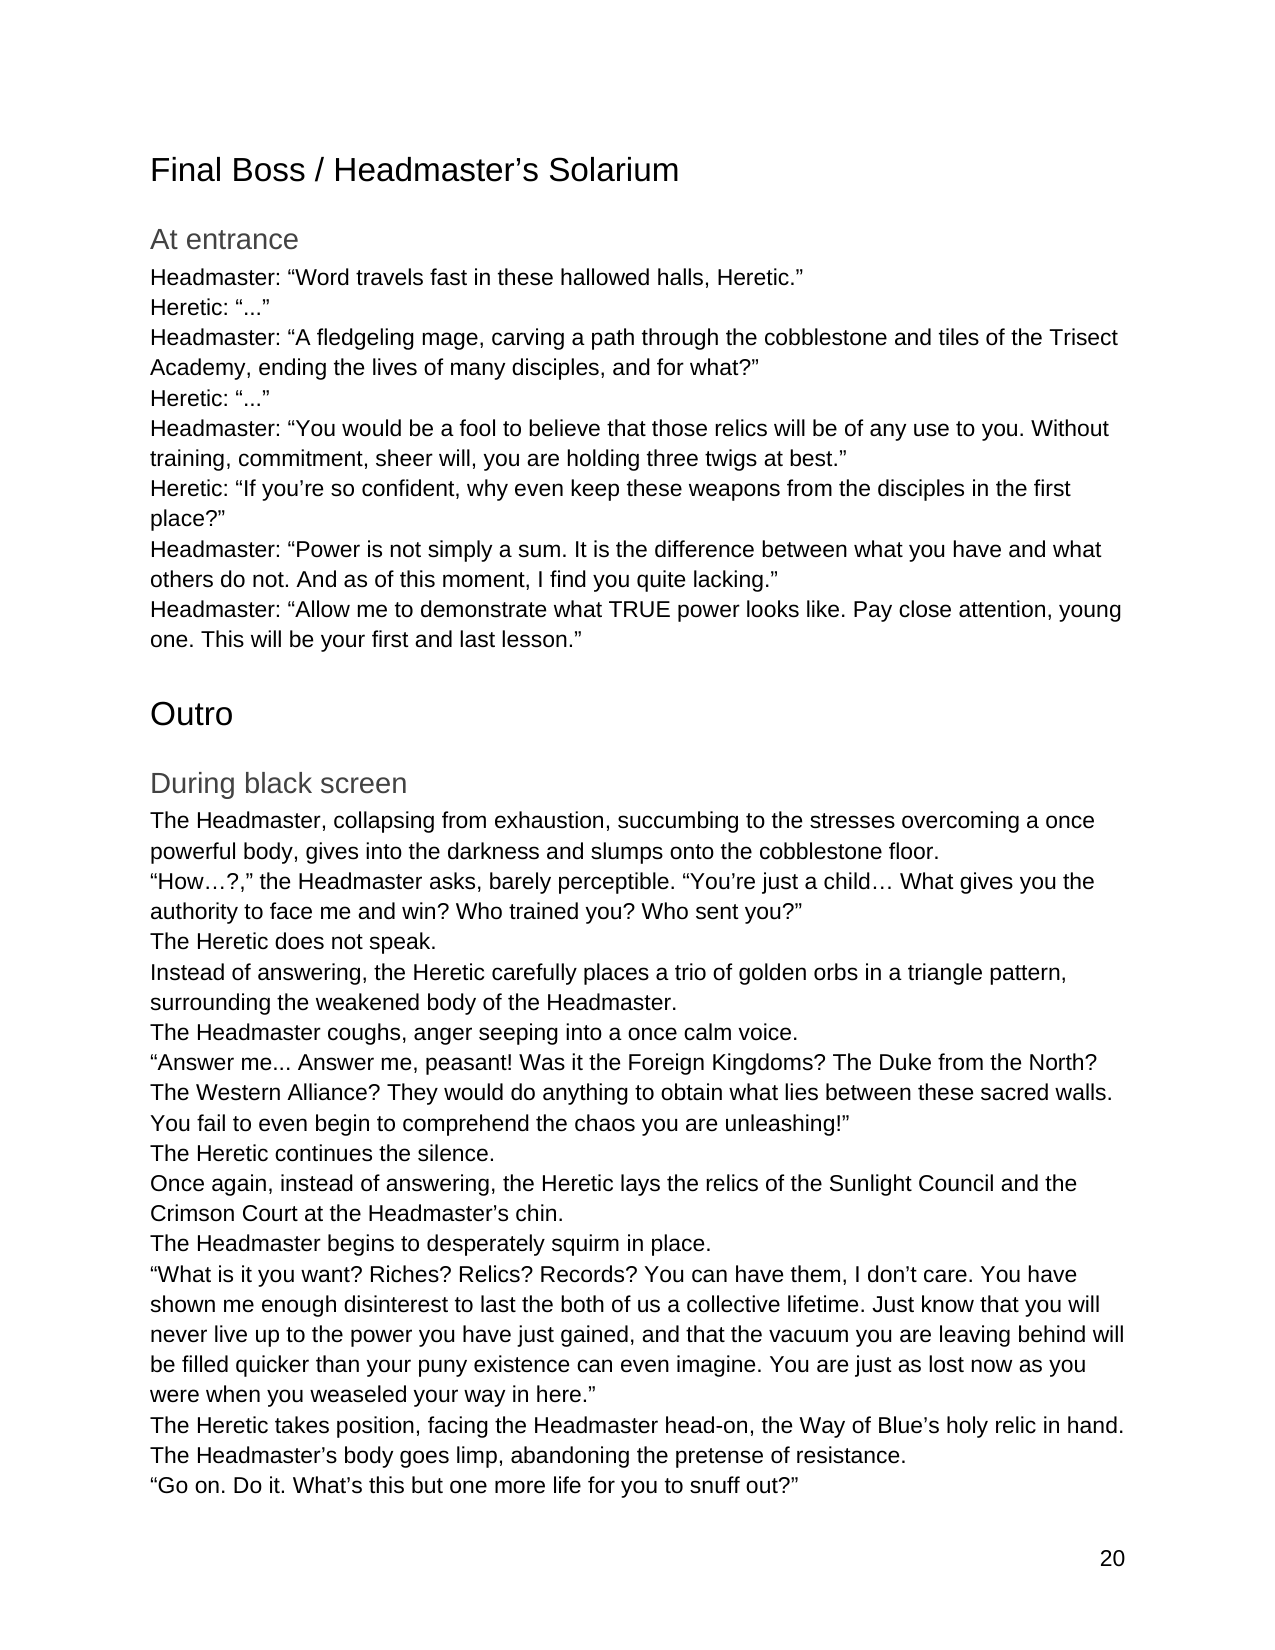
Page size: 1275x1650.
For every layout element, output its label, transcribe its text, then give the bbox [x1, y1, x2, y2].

text Headmaster: “A fledgeling mage, carving a path through the cobblestone and tiles of the Trisect Academy, ending the lives of many disciples, and for what?” [150, 324, 1125, 381]
text Headmaster: “Allow me to demonstrate what TRUE power looks like. Pay close attention, young one. This will be your first and last lesson.” [150, 596, 1125, 652]
subtitle Outro [150, 694, 1125, 732]
text The Heretic takes position, facing the Headmaster head-on, the Way of Blue’s holy relic in hand. The Headmaster’s body goes limp, abandoning the pretense of resistance. [150, 1412, 1125, 1468]
text Once again, instead of answering, the Heretic lays the relics of the Sunlight Council and the Crimson Court at the Headmaster’s chin. [150, 1170, 1125, 1227]
text “Answer me... Answer me, peasant! Was it the Foreign Kingdoms? The Duke from the North? The Western Alliance? They would do anything to obtain what lies between these sacred walls. You fail to even begin to comprehend the chaos you are unleashing!” [150, 1049, 1125, 1136]
text Headmaster: “Word travels fast in these hallowed halls, Heretic.” [150, 264, 1125, 290]
text Heretic: “...” [150, 384, 1125, 411]
text Headmaster: “Power is not simply a sum. It is the difference between what you have and what others do not. And as of this moment, I find you quite lacking.” [150, 536, 1125, 592]
text The Heretic does not speak. [150, 928, 1125, 955]
text Heretic: “...” [150, 294, 1125, 320]
text Instead of answering, the Heretic carefully places a trio of golden orbs in a triangle pattern, surrounding the weakened body of the Headmaster. [150, 958, 1125, 1015]
text The Headmaster coughs, anger seeping into a once calm voice. [150, 1019, 1125, 1045]
subtitle During black screen [150, 766, 1125, 799]
text The Heretic continues the silence. [150, 1140, 1125, 1166]
subtitle At entrance [150, 222, 1125, 255]
text “How…?,” the Headmaster asks, barely perceptible. “You’re just a child… What gives you the authority to face me and win? Who trained you? Who sent you?” [150, 868, 1125, 924]
text “What is it you want? Riches? Relics? Records? You can have them, I don’t care. You have shown me enough disinterest to last the both of us a collective lifetime. Just know that you will never live up to the power you have just gained, and that the vacuum you are leaving behind will be filled quicker than your puny existence can even imagine. You are just as lost now as you were when you weaseled your way in here.” [150, 1261, 1125, 1408]
text Heretic: “If you’re so confident, why even keep these weapons from the disciples in the first place?” [150, 475, 1125, 532]
subtitle Final Boss / Headmaster’s Solarium [150, 150, 1125, 188]
text The Headmaster, collapsing from exhaustion, succumbing to the stresses overcoming a once powerful body, gives into the darkness and slumps onto the cobblestone floor. [150, 807, 1125, 864]
text Headmaster: “You would be a fool to believe that those relics will be of any use to you. Without training, commitment, sheer will, you are holding three twigs at best.” [150, 415, 1125, 471]
text The Headmaster begins to desperately squirm in place. [150, 1230, 1125, 1257]
text “Go on. Do it. What’s this but one more life for you to snuff out?” [150, 1472, 1125, 1498]
